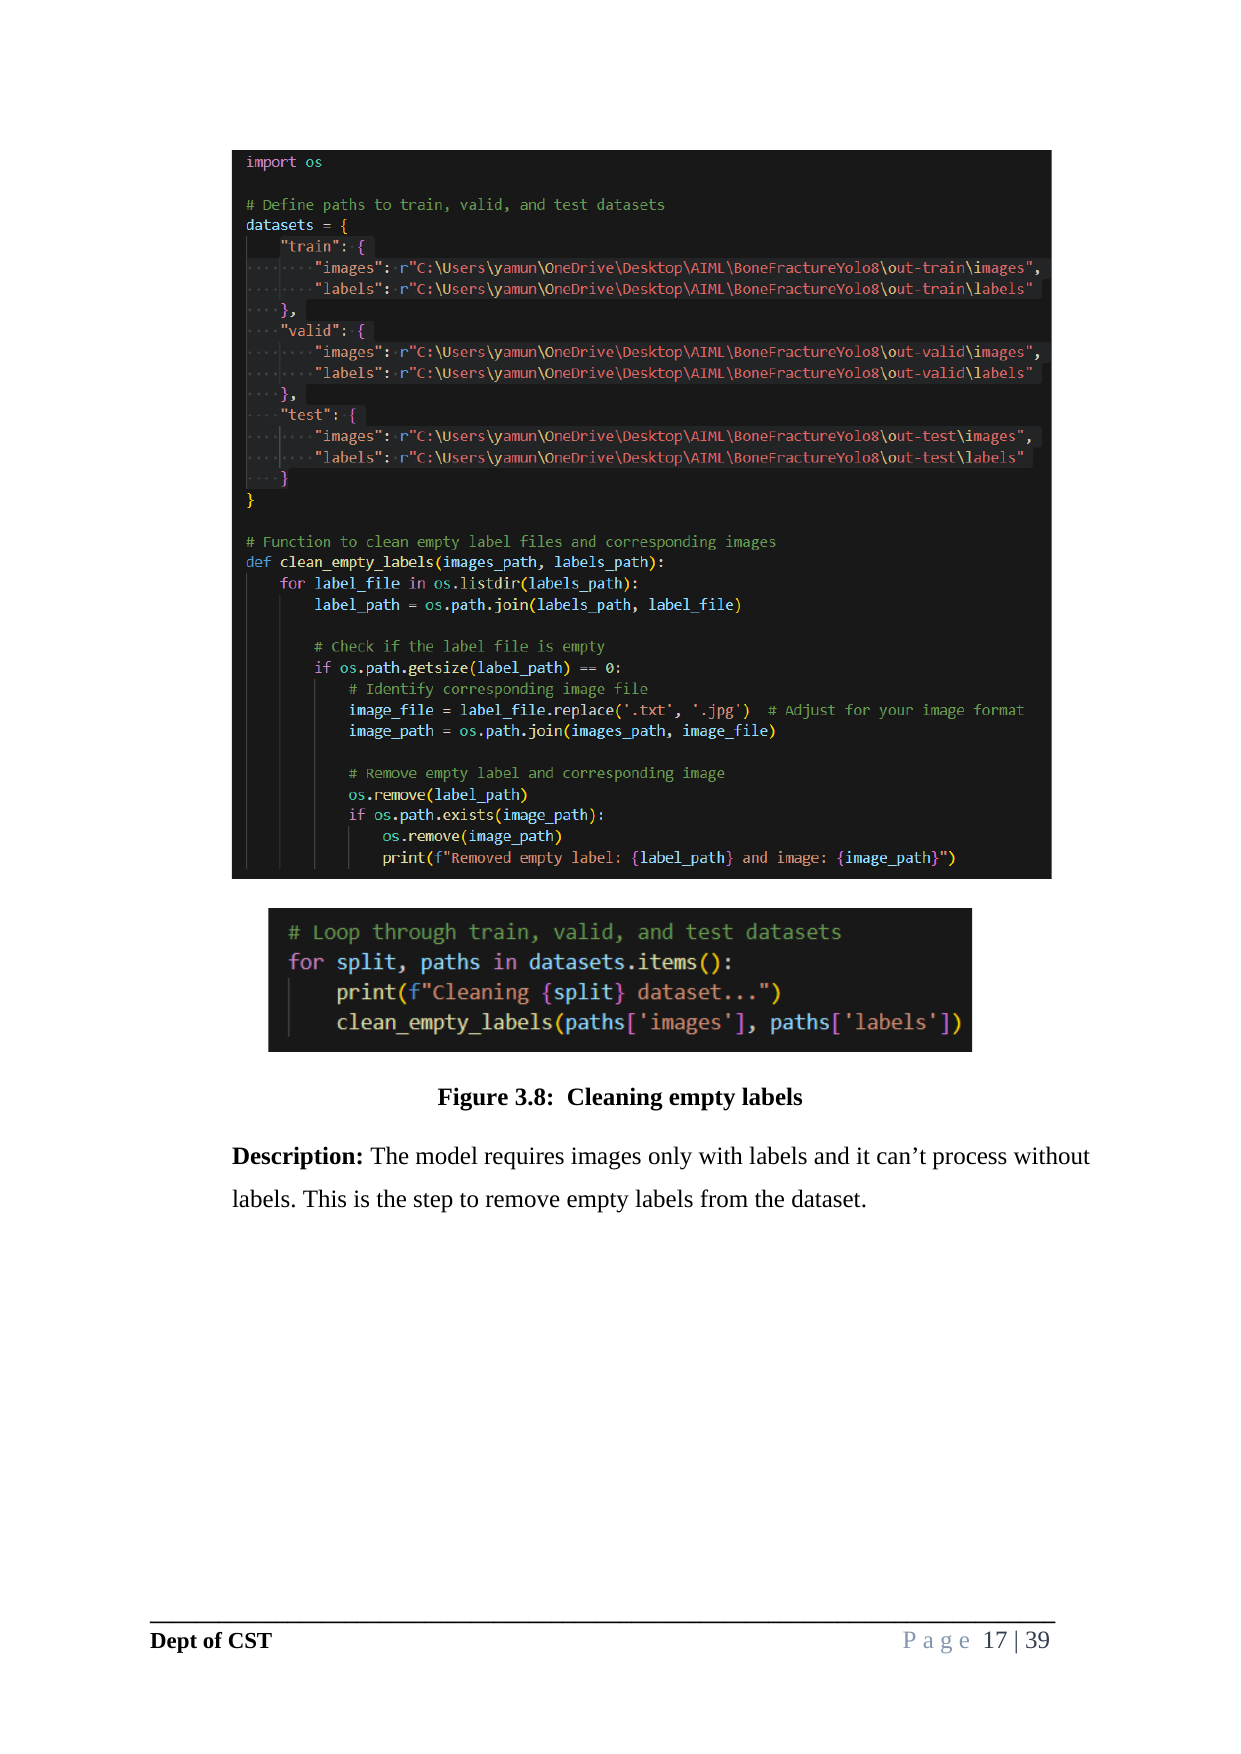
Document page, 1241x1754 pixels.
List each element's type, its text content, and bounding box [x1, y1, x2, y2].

picture [231, 150, 1052, 879]
list Description: The model requires images only with labels and it can’t process without labels. This is the step to remove empty labels from the dataset. [232, 1141, 1090, 1213]
text Figure 3.8: Cleaning empty labels [150, 1082, 1090, 1110]
picture [268, 908, 973, 1052]
